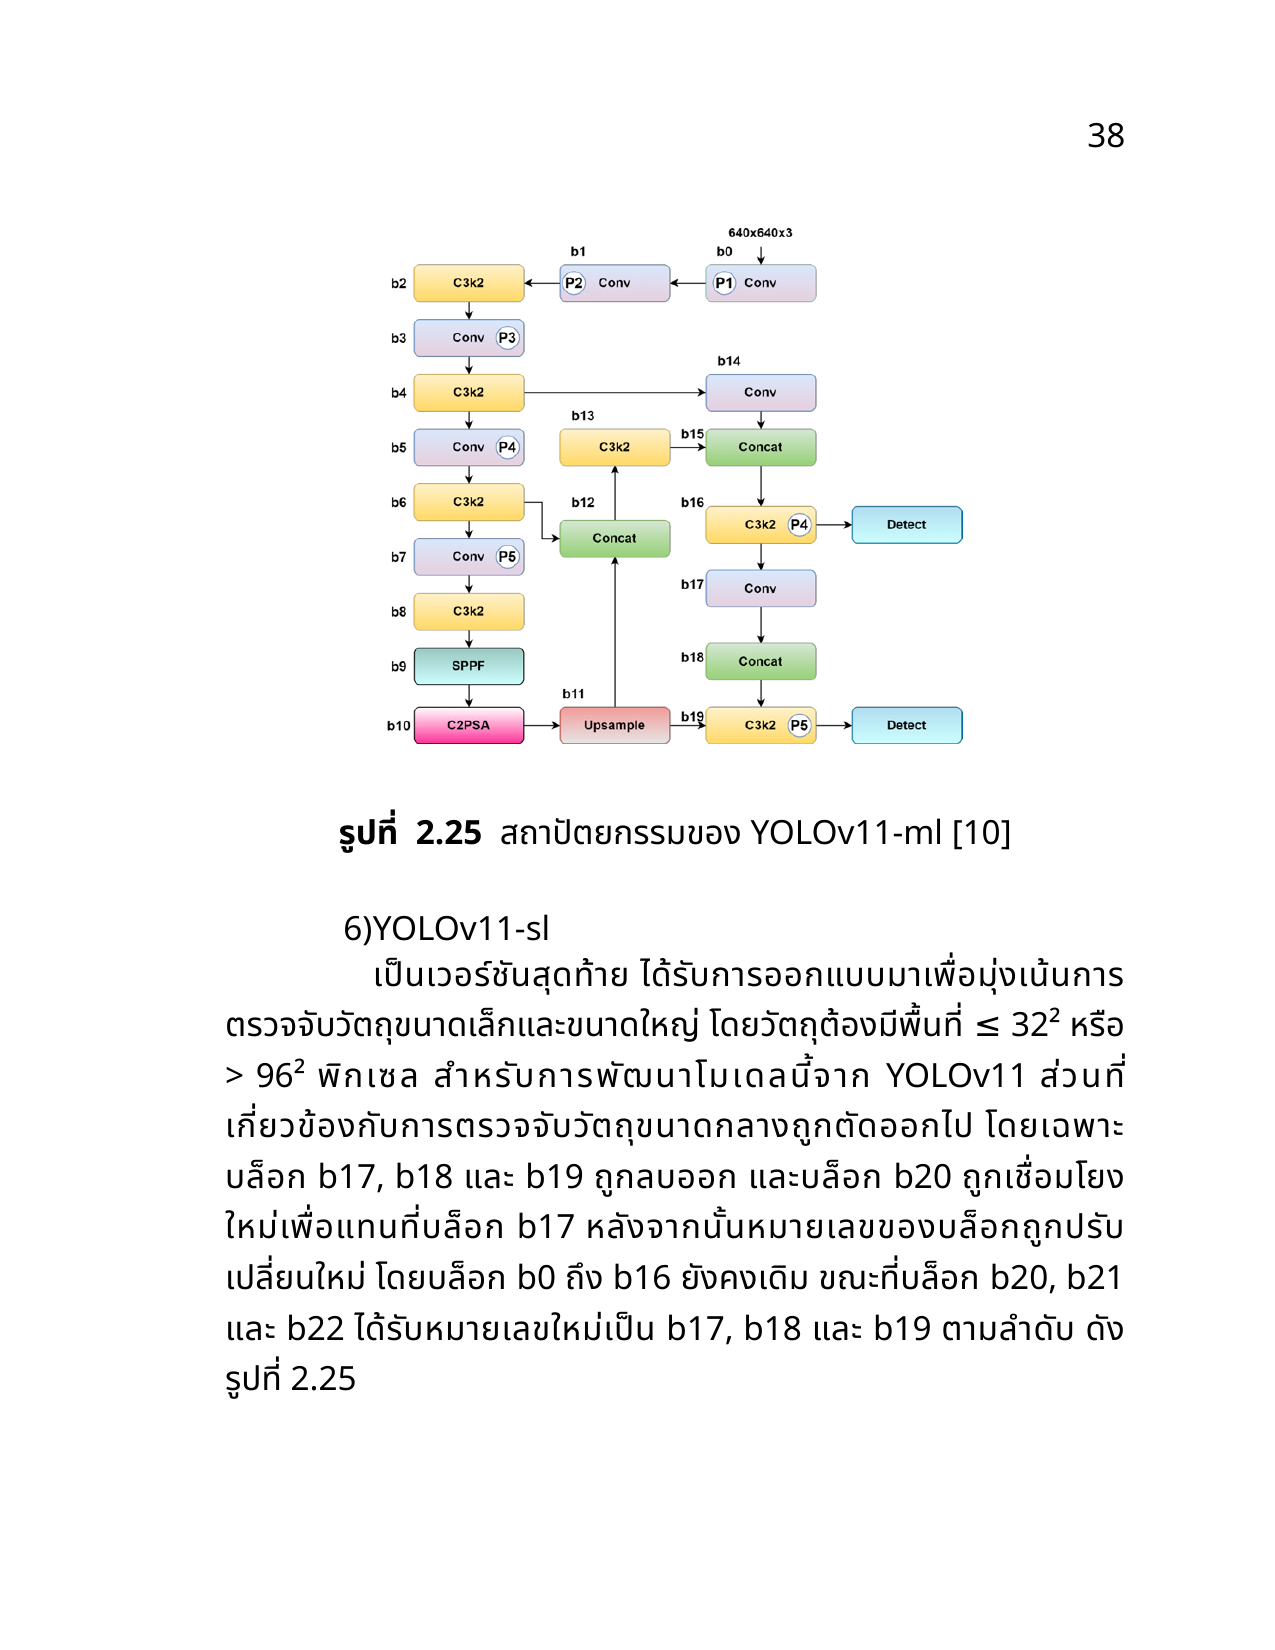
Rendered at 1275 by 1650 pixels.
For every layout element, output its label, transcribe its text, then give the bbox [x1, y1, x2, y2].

text รูปที่ 2.25 สถาปัตยกรรมของ YOLOv11-ml [10] [225, 809, 1125, 860]
text เป็นเวอร์ชันสุดท้าย ได้รับการออกแบบมาเพื่อมุ่งเน้นการตรวจจับวัตถุขนาดเล็กและขนาดใหญ่ โดยวัตถุต้องมีพื้นที่ ≤ 32² หรือ > 96² พิกเซล สำหรับการพัฒนาโมเดลนี้จาก YOLOv11 ส่วนที่เกี่ยวข้องกับการตรวจจับวัตถุขนาดกลางถูกตัดออกไป โดยเฉพาะบล็อก b17, b18 และ b19 ถูกลบออก และบล็อก b20 ถูกเชื่อมโยงใหม่เพื่อแทนที่บล็อก b17 หลังจากนั้นหมายเลขของบล็อกถูกปรับเปลี่ยนใหม่ โดยบล็อก b0 ถึง b16 ยังคงเดิม ขณะที่บล็อก b20, b21 และ b22 ได้รับหมายเลขใหม่เป็น b17, b18 และ b19 ตามลำดับ ดังรูปที่ 2.25 [225, 951, 1125, 1406]
text 6) YOLOv11-sl [225, 905, 1125, 951]
picture [362, 225, 988, 764]
